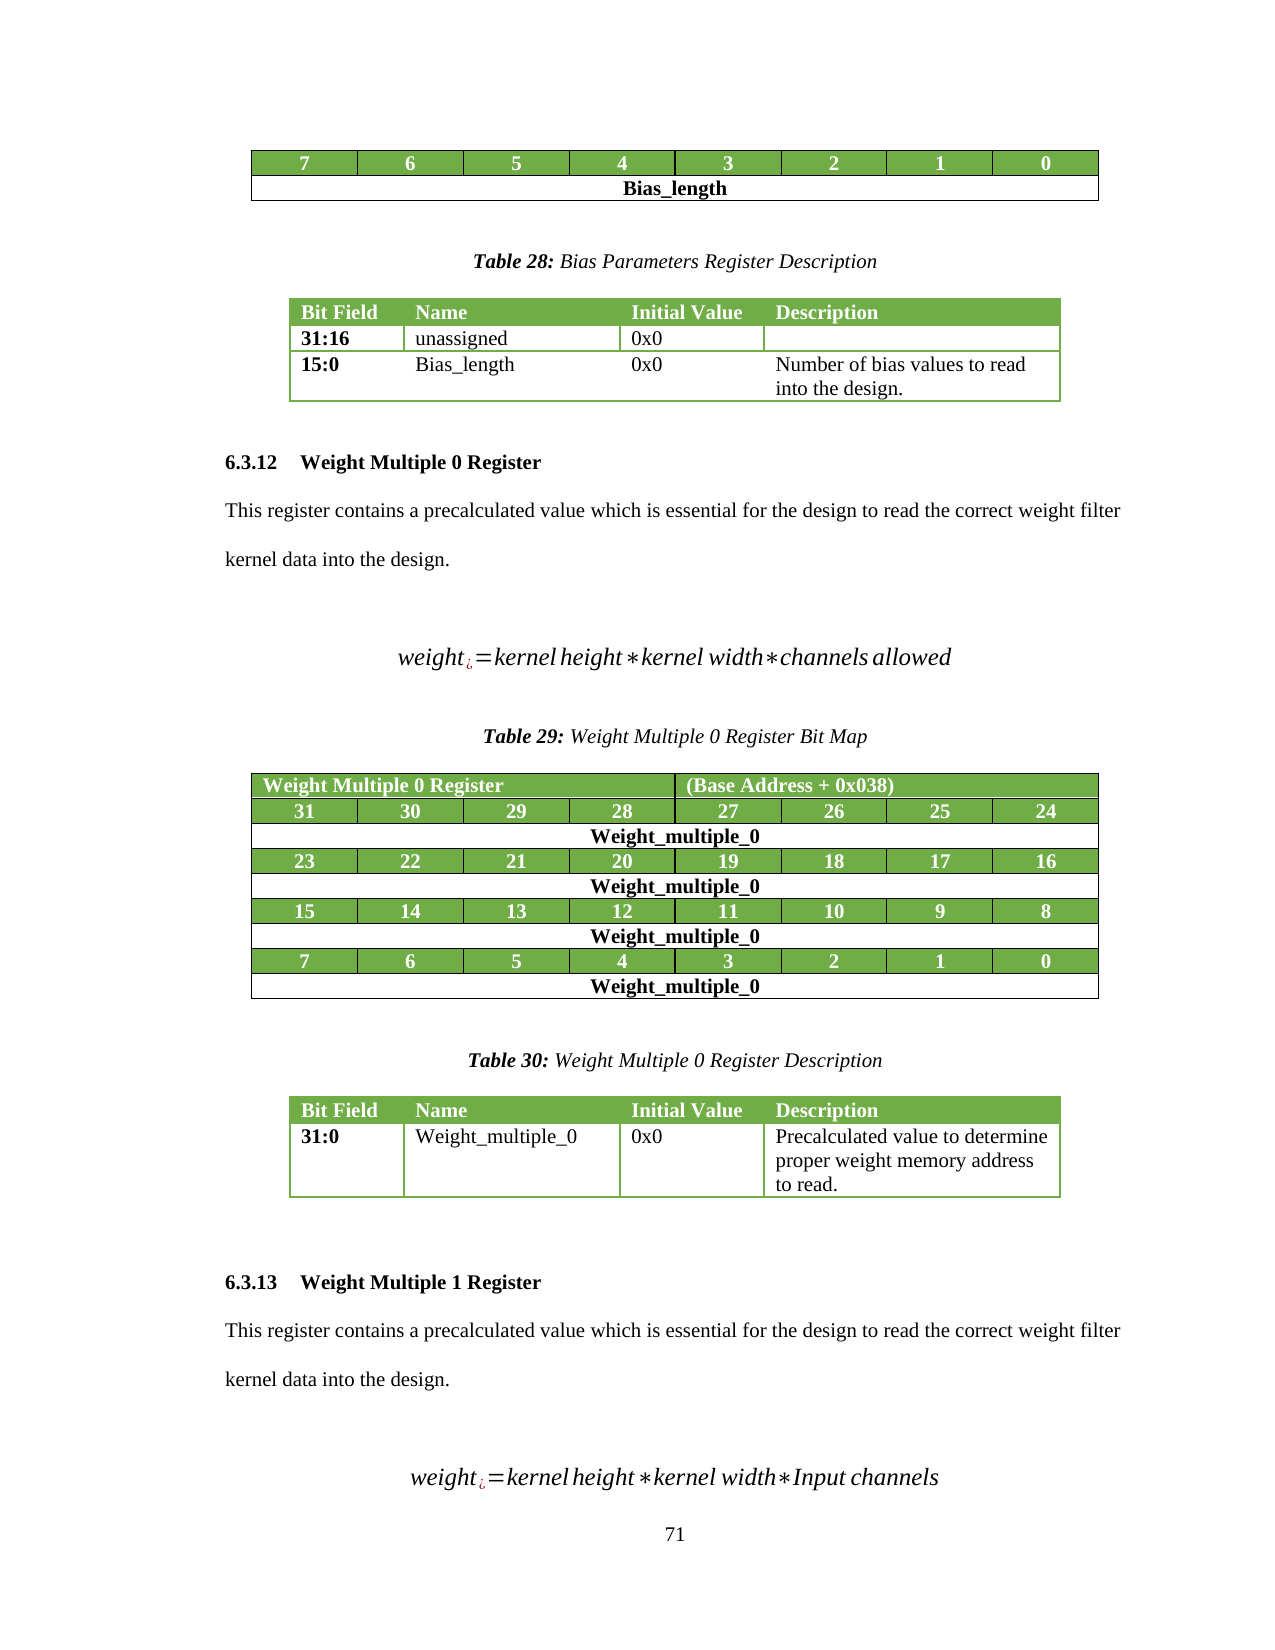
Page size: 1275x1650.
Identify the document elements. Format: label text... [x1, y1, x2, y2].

table_cell 29 [464, 799, 569, 823]
table_header Name [404, 300, 620, 324]
table_header Bit Field [291, 300, 404, 324]
table_cell 16 [993, 849, 1098, 873]
table_cell 0 [993, 949, 1098, 973]
table_cell 5 [464, 151, 569, 175]
table_cell 10 [782, 899, 886, 923]
table_cell 13 [464, 899, 569, 923]
table_cell 28 [570, 799, 674, 823]
table_cell 20 [570, 849, 674, 873]
table_cell Weight_multiple_0 [252, 824, 1098, 848]
table_cell 2 [782, 949, 886, 973]
table_cell 3 [676, 151, 781, 175]
text Table 28: Bias Parameters Register Description [225, 249, 1125, 273]
table_cell 7 [252, 151, 357, 175]
table_cell 24 [993, 799, 1098, 823]
table_cell Precalculated value to determine proper weight memory address to read. [765, 1124, 1059, 1196]
table_cell Weight_multiple_0 [252, 874, 1098, 898]
table_cell 17 [887, 849, 992, 873]
text Table 29: Weight Multiple 0 Register Bit Map [225, 724, 1125, 748]
text Table 30: Weight Multiple 0 Register Description [225, 1047, 1125, 1072]
table_cell Weight_multiple_0 [252, 924, 1098, 948]
table_cell [765, 326, 1059, 350]
table_cell 11 [676, 899, 781, 923]
table_cell 0x0 [621, 326, 763, 350]
table_cell 7 [252, 949, 357, 973]
table_cell 26 [782, 799, 886, 823]
table_header Initial Value [620, 300, 764, 324]
table_header Bit Field [291, 1098, 404, 1122]
table_cell 0x0 [620, 352, 764, 400]
table_cell 3 [676, 949, 781, 973]
table_cell 15:0 [291, 352, 404, 400]
table_cell 31 [252, 799, 357, 823]
table_header Description [764, 1098, 1059, 1122]
table_cell 5 [464, 949, 569, 973]
table_cell 25 [887, 799, 992, 823]
table_header Name [404, 1098, 620, 1122]
table_cell 12 [570, 899, 674, 923]
table_cell 19 [676, 849, 781, 873]
table_header (Base Address + 0x038) [676, 774, 1098, 797]
list Weight Multiple 0 Register [225, 450, 1125, 474]
table_cell 4 [570, 151, 674, 175]
text This register contains a precalculated value which is essential for the design to read the correct weight filter kernel data into the design. [225, 1318, 1125, 1391]
table_cell 18 [782, 849, 886, 873]
list Weight Multiple 1 Register [225, 1270, 1125, 1294]
table_cell Number of bias values to read into the design. [764, 352, 1059, 400]
table_cell 27 [676, 799, 781, 823]
table_cell 31:16 [291, 326, 403, 350]
table_cell 30 [358, 799, 463, 823]
table_header Weight Multiple 0 Register [252, 774, 674, 797]
table_cell 14 [358, 899, 463, 923]
table_cell 6 [358, 151, 463, 175]
table_cell 9 [887, 899, 992, 923]
table_cell unassigned [405, 326, 619, 350]
table_cell 6 [358, 949, 463, 973]
table_cell 31:0 [291, 1124, 403, 1196]
table_cell Weight_multiple_0 [252, 974, 1098, 998]
text This register contains a precalculated value which is essential for the design to read the correct weight filter kernel data into the design. [225, 498, 1125, 571]
table_cell 1 [887, 949, 992, 973]
table_cell 15 [252, 899, 357, 923]
table_cell 4 [570, 949, 674, 973]
table_cell 2 [782, 151, 886, 175]
table_header Initial Value [620, 1098, 764, 1122]
table_cell 23 [252, 849, 357, 873]
table_cell Weight_multiple_0 [405, 1124, 619, 1196]
table_cell 0 [993, 151, 1098, 175]
table_header Description [764, 300, 1059, 324]
table_cell Bias_length [404, 352, 620, 400]
table_cell 22 [358, 849, 463, 873]
table_cell 8 [993, 899, 1098, 923]
table_cell 1 [887, 151, 992, 175]
table_cell Bias_length [252, 176, 1098, 200]
table_cell 0x0 [621, 1124, 763, 1196]
table_cell 21 [464, 849, 569, 873]
